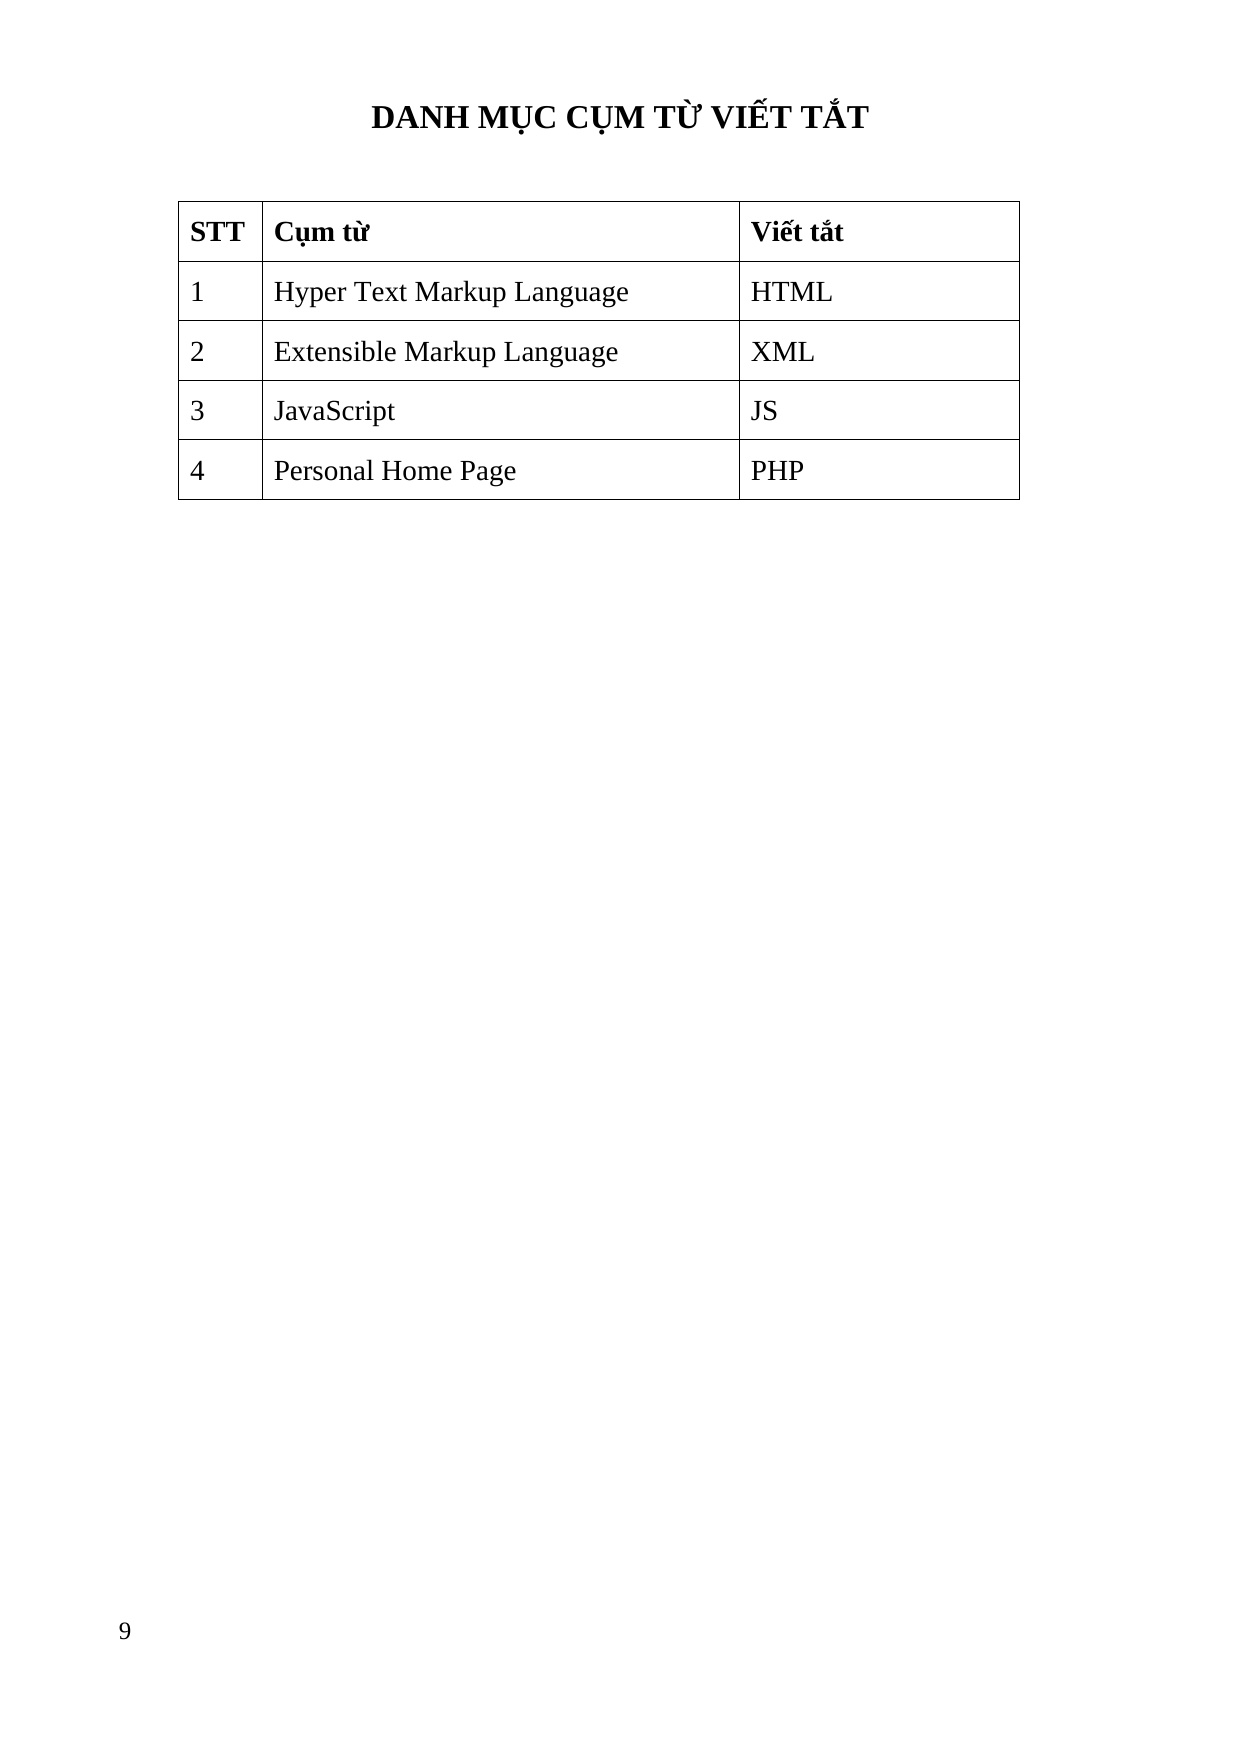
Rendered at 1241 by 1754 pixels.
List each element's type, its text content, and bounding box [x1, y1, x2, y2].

table_cell Extensible Markup Language [263, 321, 739, 380]
table_header STT [179, 202, 262, 261]
table_cell JavaScript [263, 381, 739, 439]
table_cell Hyper Text Markup Language [263, 262, 739, 320]
table_cell XML [740, 321, 1019, 380]
table_header Viết tắt [740, 202, 1019, 261]
subtitle DANH MỤC CỤM TỪ VIẾT TẮT [118, 97, 1122, 135]
table_cell 3 [179, 381, 262, 439]
table_cell JS [740, 381, 1019, 439]
table_cell 2 [179, 321, 262, 380]
table_cell Personal Home Page [263, 440, 739, 499]
table_cell HTML [740, 262, 1019, 320]
table_cell PHP [740, 440, 1019, 499]
table_cell 1 [179, 262, 262, 320]
table_header Cụm từ [263, 202, 739, 261]
table_cell 4 [179, 440, 262, 499]
